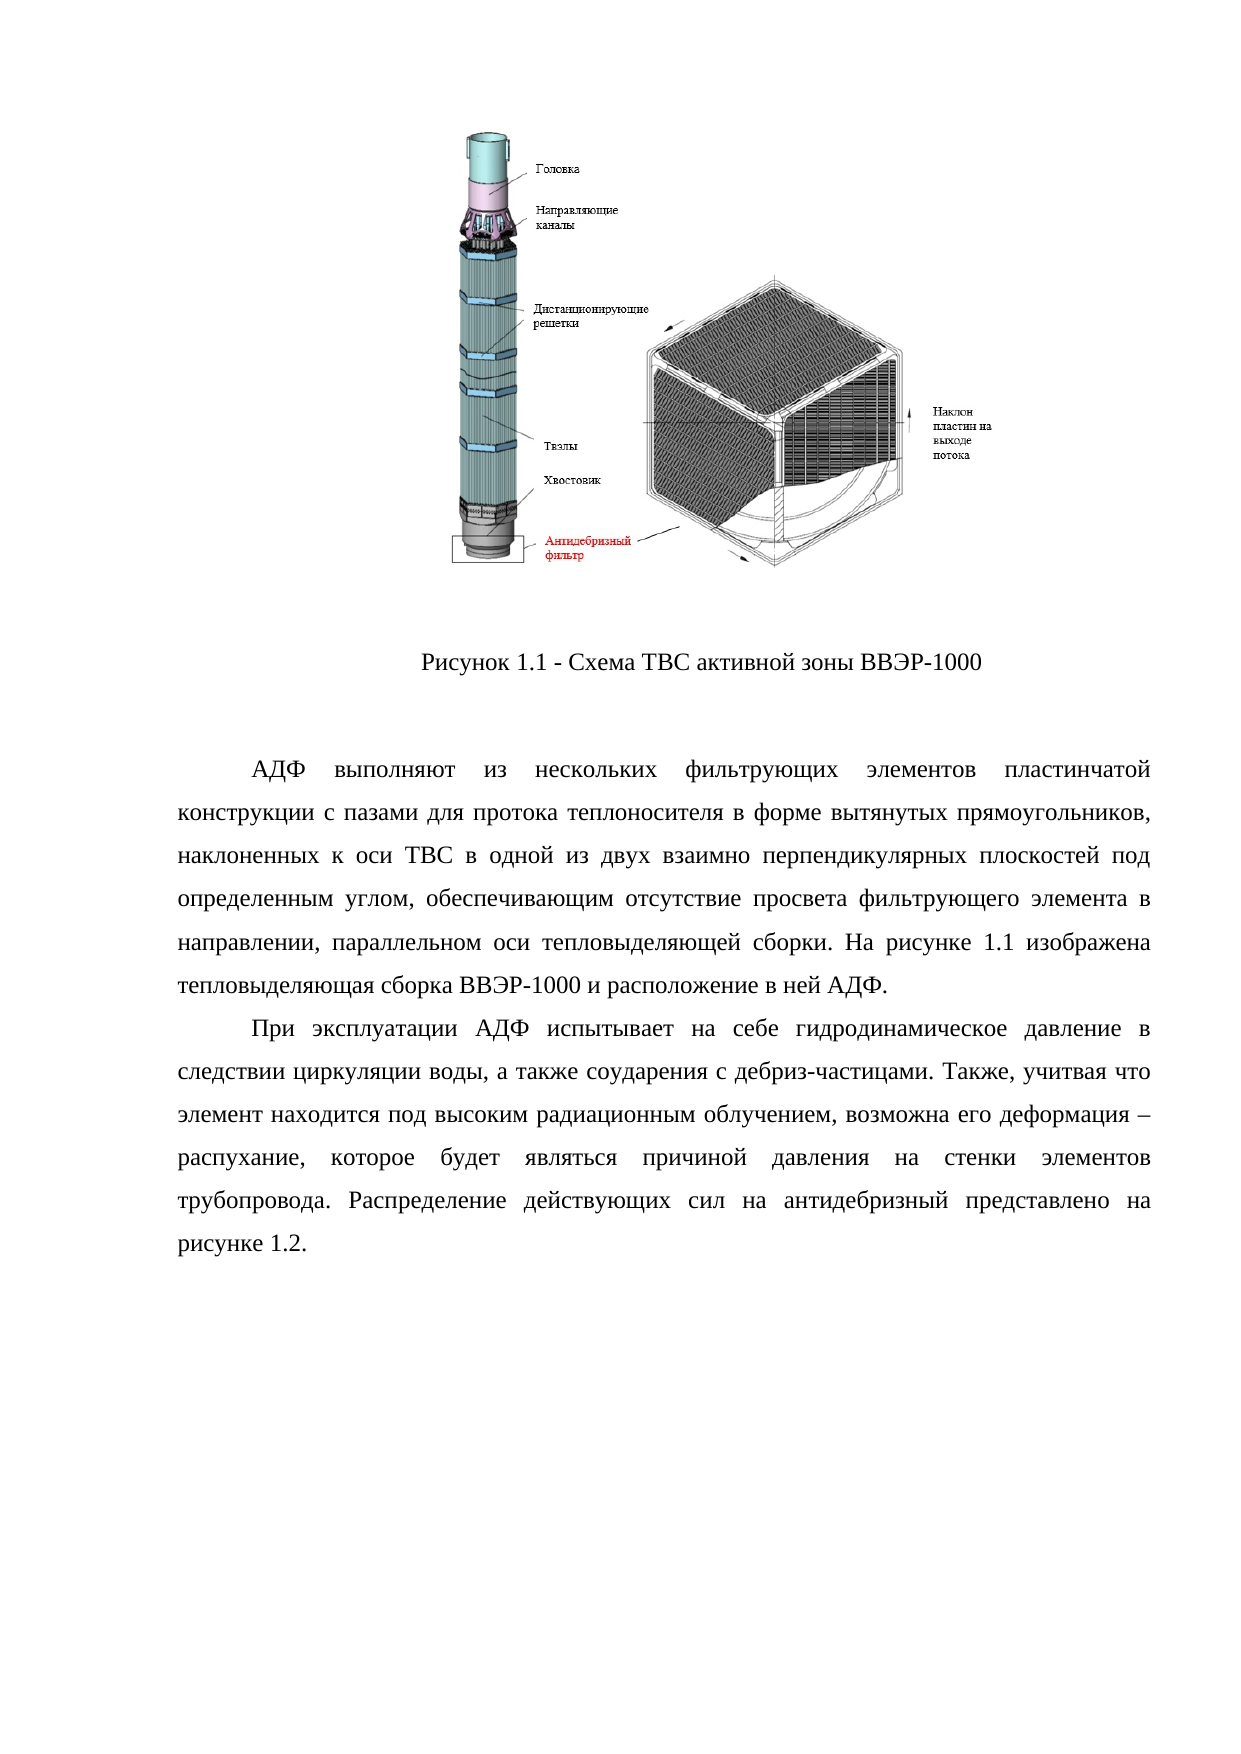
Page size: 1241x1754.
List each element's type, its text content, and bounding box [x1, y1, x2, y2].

text Рисунок 1.1 - Схема ТВС активной зоны ВВЭР-1000 [177, 647, 1152, 676]
text При эксплуатации АДФ испытывает на себе гидродинамическое давление в следствии циркуляции воды, а также соударения с дебриз-частицами. Также, учитвая что элемент находится под высоким радиационным облучением, возможна его деформация – распухание, которое будет являться причиной давления на стенки элементов трубопровода. Распределение действующих сил на антидебризный представлено на рисунке 1.2. [177, 1013, 1152, 1257]
text АДФ выполняют из нескольких фильтрующих элементов пластинчатой конструкции с пазами для протока теплоносителя в форме вытянутых прямоугольников, наклоненных к оси ТВС в одной из двух взаимно перпендикулярных плоскостей под определенным углом, обеспечивающим отсутствие просвета фильтрующего элемента в направлении, параллельном оси тепловыделяющей сборки. На рисунке 1.1 изображена тепловыделяющая сборка ВВЭР-1000 и расположение в ней АДФ. [177, 754, 1152, 998]
picture [404, 118, 999, 590]
